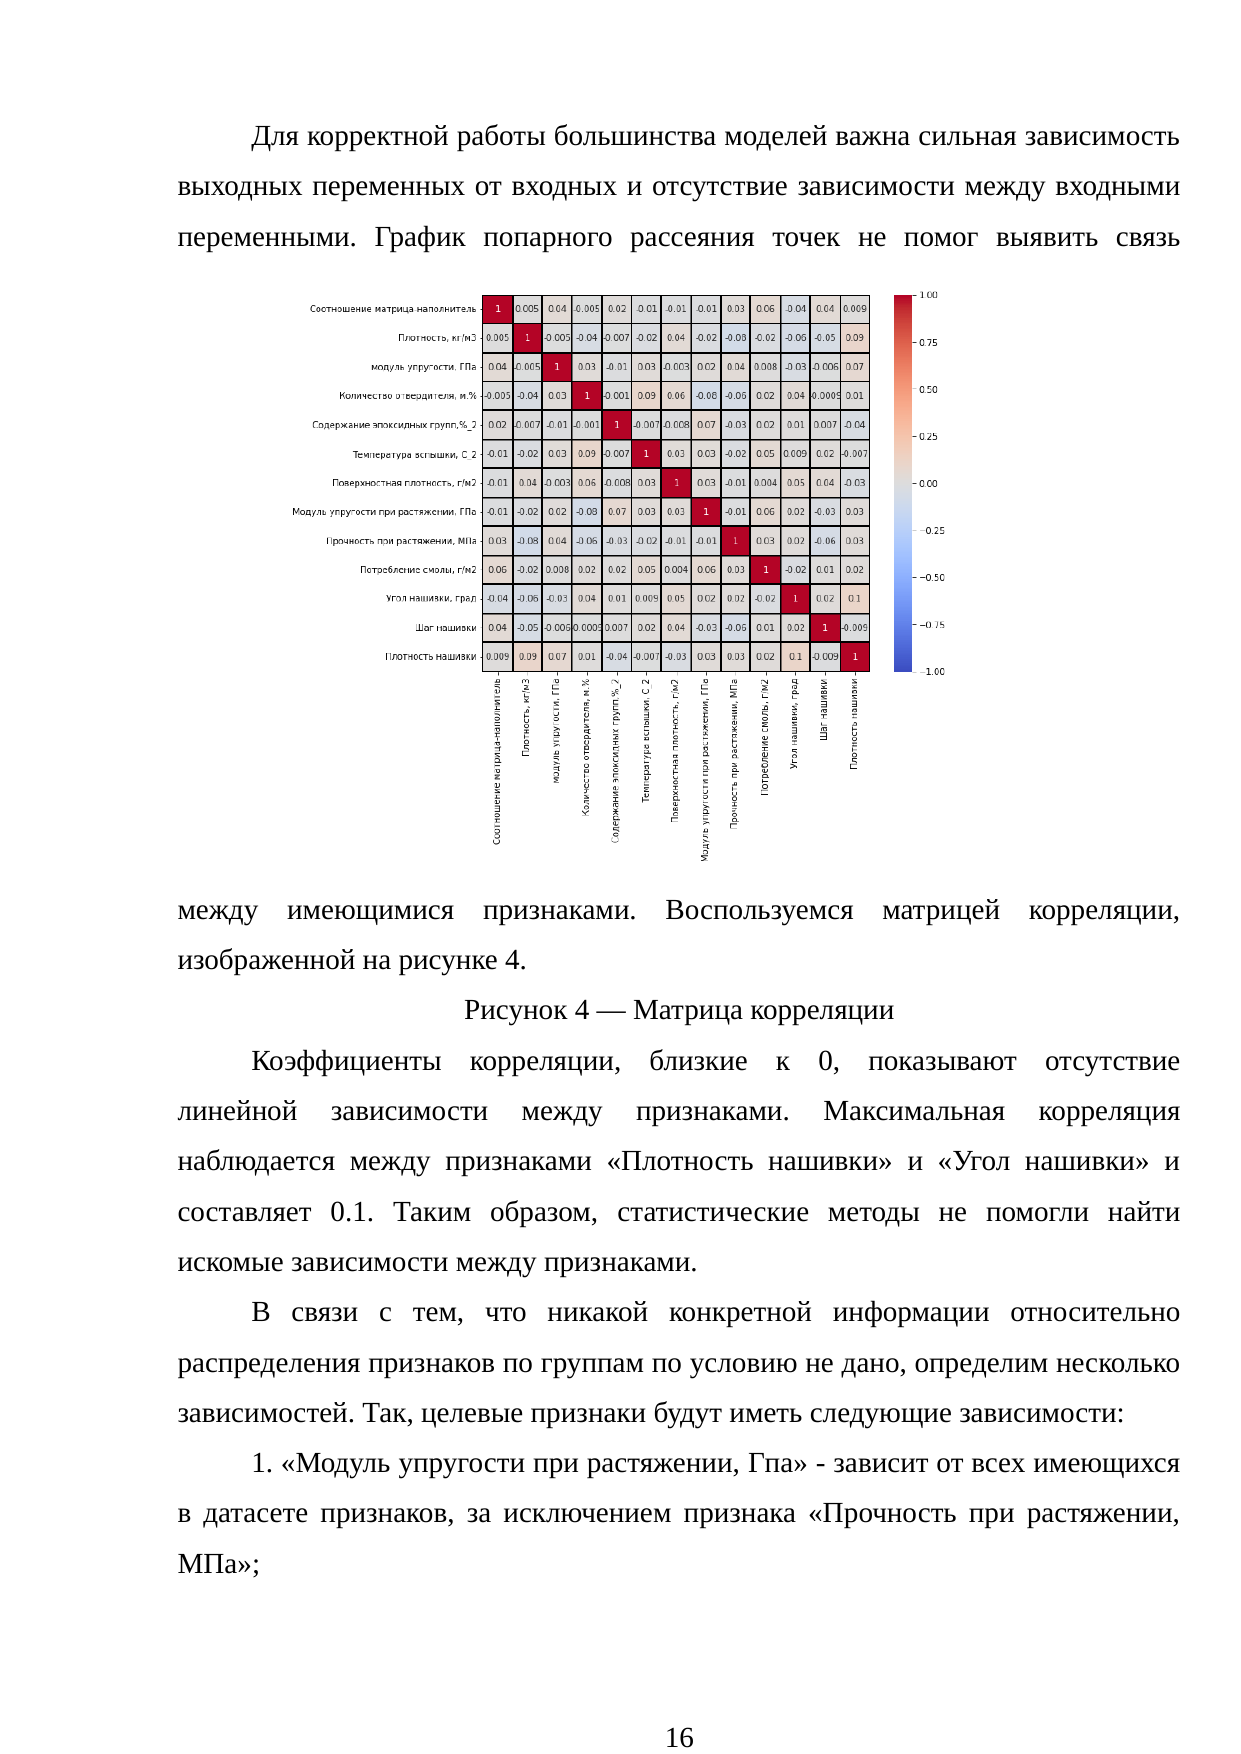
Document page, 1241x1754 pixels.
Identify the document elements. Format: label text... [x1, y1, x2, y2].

picture [287, 285, 951, 867]
text Коэффициенты корреляции, близкие к 0, показывают отсутствие линейной зависимости между признаками. Максимальная корреляция наблюдается между признаками «Плотность нашивки» и «Угол нашивки» и составляет 0.1. Таким образом, cтатистические методы не помогли найти искомые зависимости между признаками. [177, 1043, 1181, 1278]
text В связи с тем, что никакой конкретной информации относительно распределения признаков по группам по условию не дано, определим несколько зависимостей. Так, целевые признаки будут иметь следующие зависимости: [177, 1294, 1181, 1428]
text 1. «Модуль упругости при растяжении, Гпа» - зависит от всех имеющихся в датасете признаков, за исключением признака «Прочность при растяжении, МПа»; [177, 1445, 1181, 1579]
text Рисунок 4 — Матрица корреляции [177, 992, 1181, 1026]
